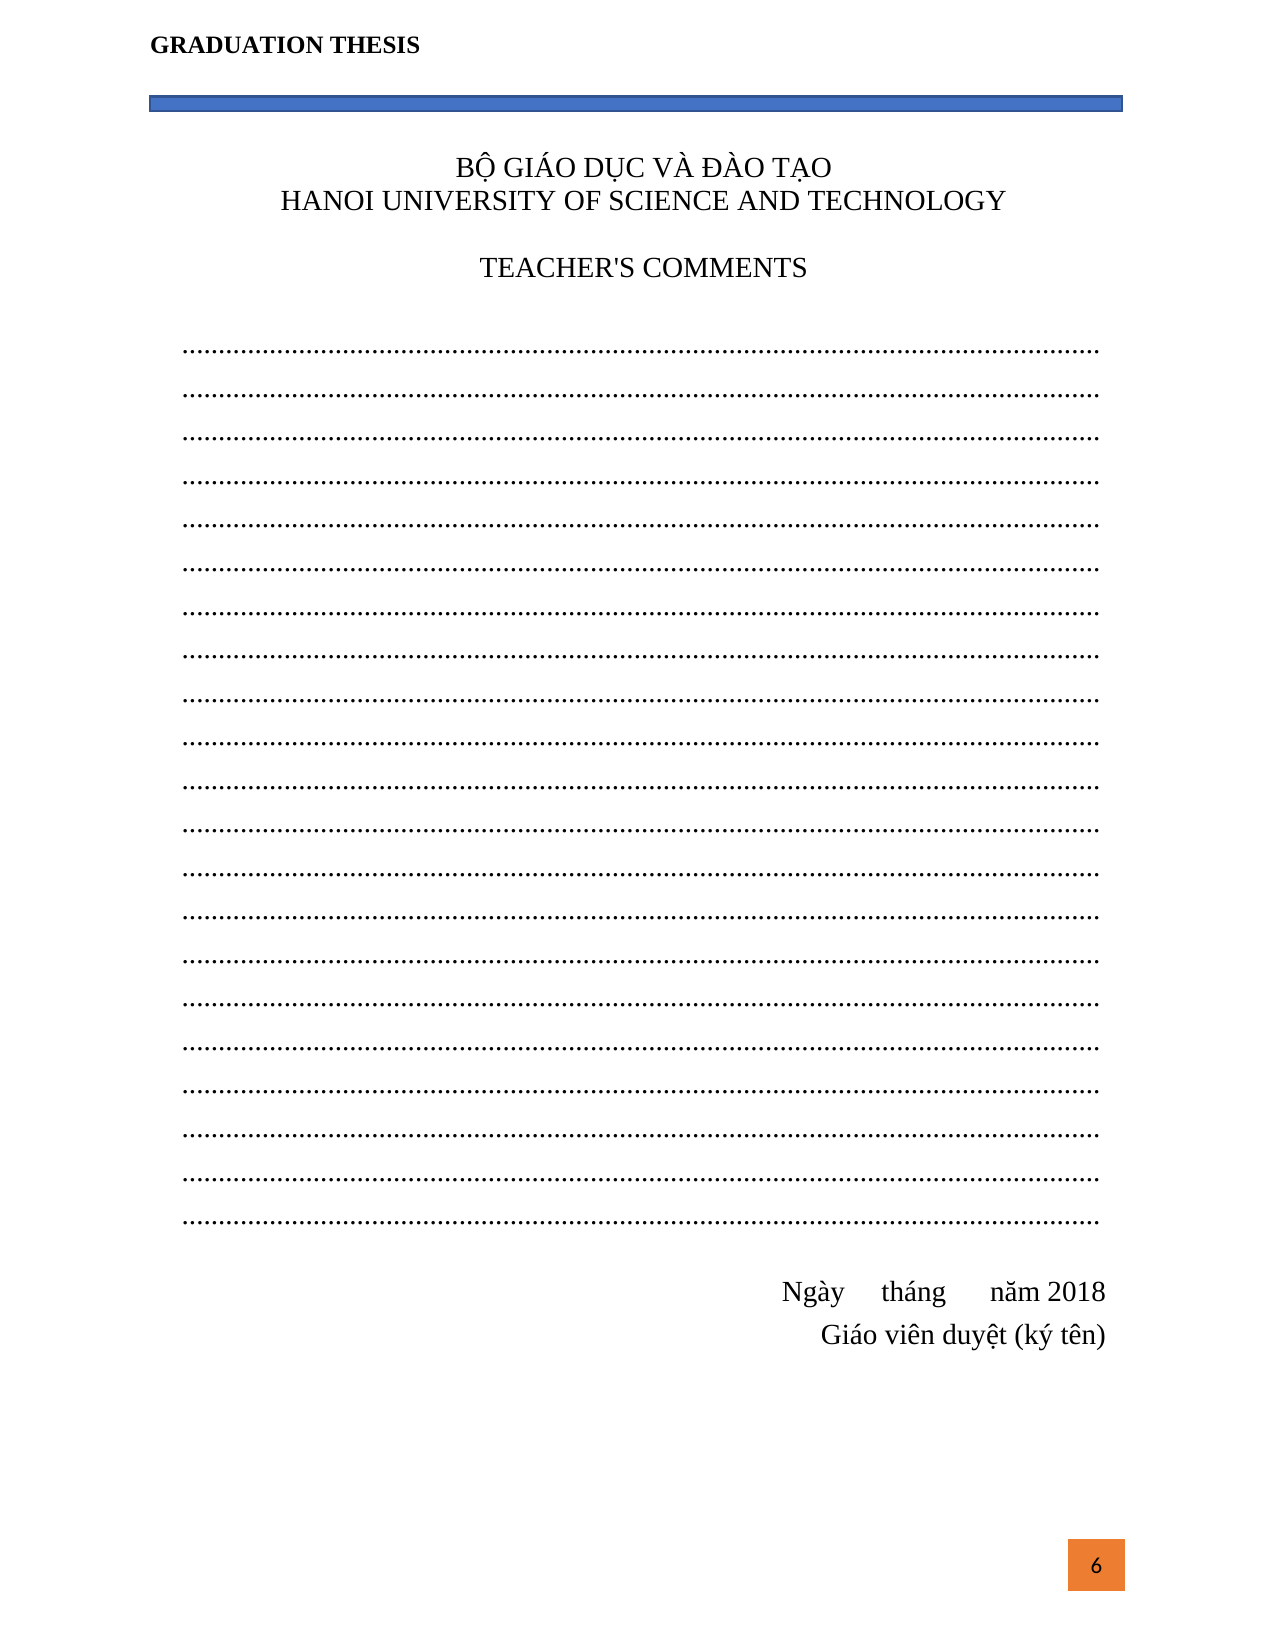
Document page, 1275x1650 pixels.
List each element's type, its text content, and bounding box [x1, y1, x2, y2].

text Ngày tháng năm 2018 Giáo viên duyệt (ký tên) [125, 1274, 1106, 1351]
text ...................................................................................................................................................................................................................................................................................................................................................................................................................................................................................................................................................................................................................................................................................................................................................................................................................................................................................................................................................................................................................................................................................................................................................................................................................................................................................................................................................................................................................................................................................................................................................................................................................................................................................................................................................................................................................................................................................................................................................................................................................................................................................................................................................................................................................................................................................................................................................................................................................................................................................................................................................................................................................................................................................................................................................... [181, 326, 1106, 1231]
text BỘ GIÁO DỤC VÀ ĐÀO TẠO HANOI UNIVERSITY OF SCIENCE AND TECHNOLOGY [182, 150, 1105, 217]
text TEACHER'S COMMENTS [181, 250, 1106, 283]
